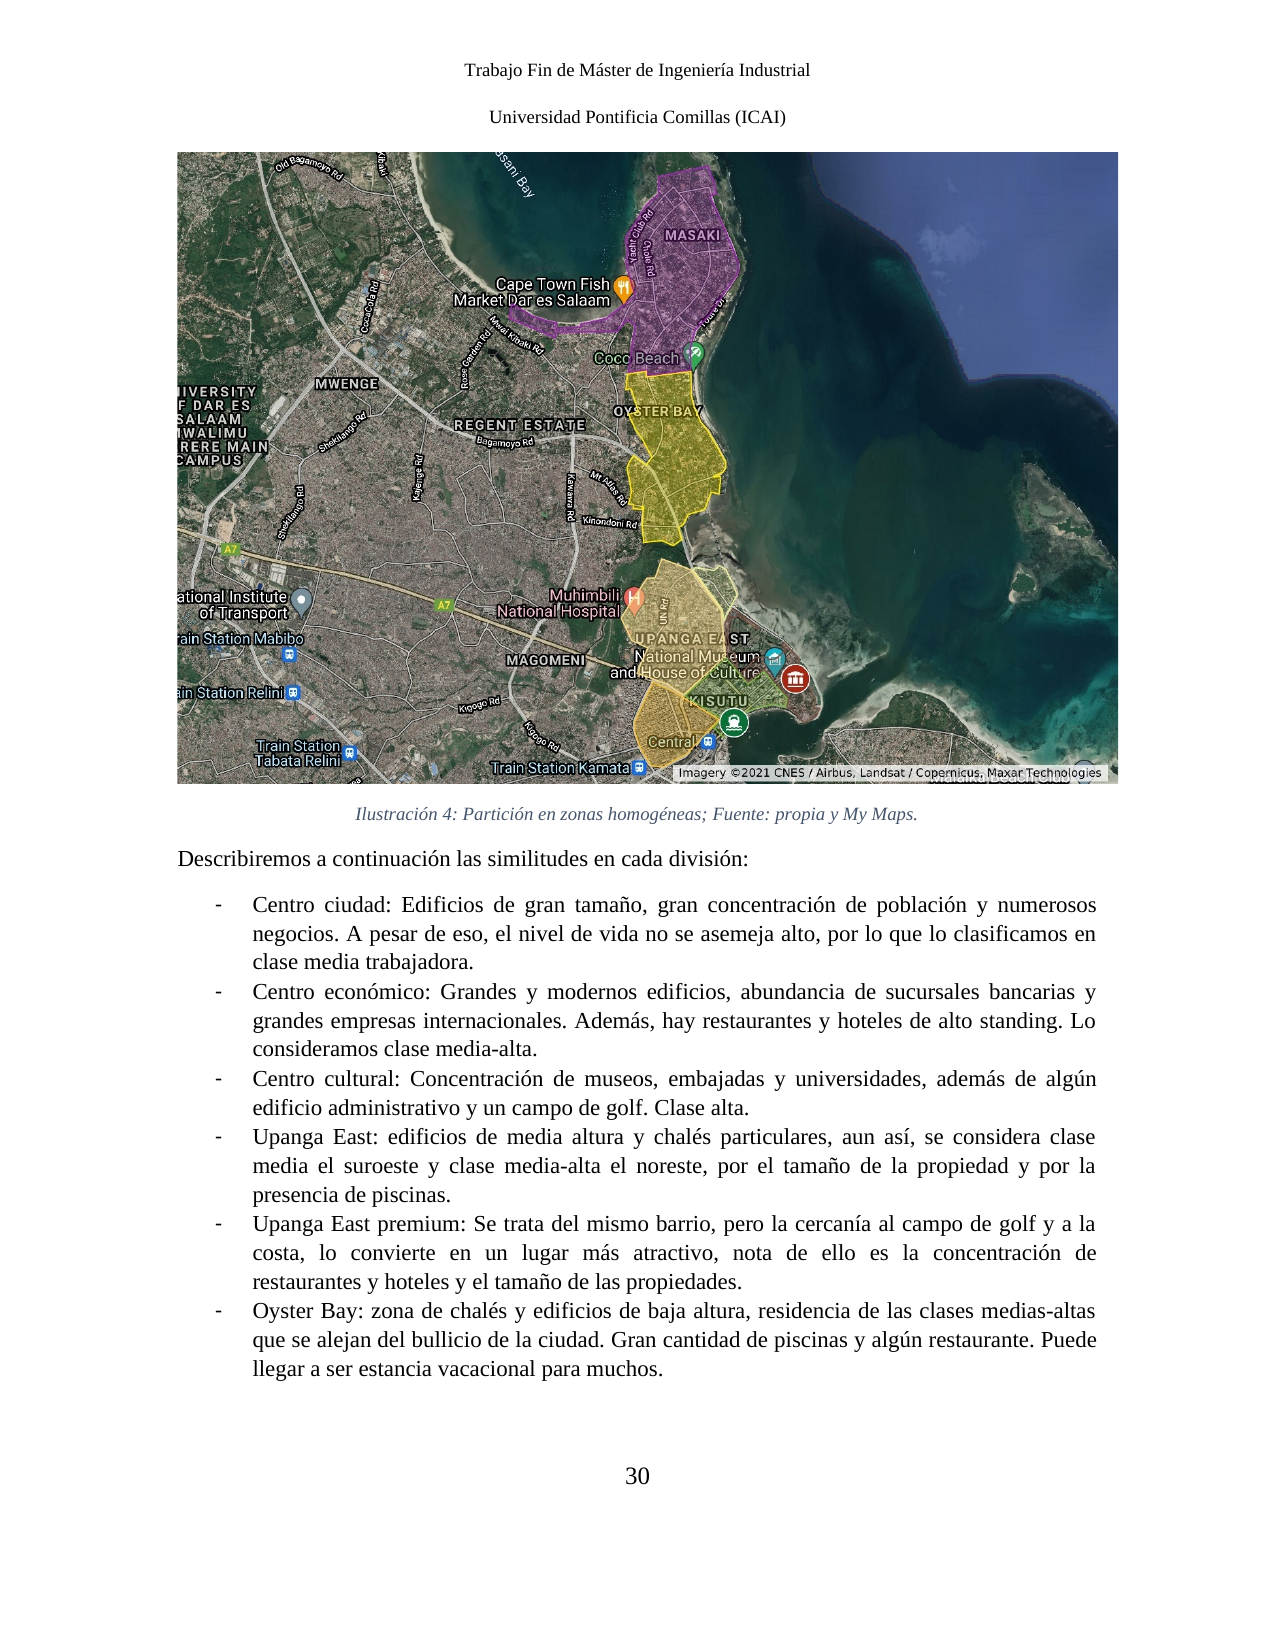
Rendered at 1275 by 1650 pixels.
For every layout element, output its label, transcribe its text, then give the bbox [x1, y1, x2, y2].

list Centro cultural: Concentración de museos, embajadas y universidades, además de algún edificio administrativo y un campo de golf. Clase alta. [215, 1064, 1098, 1120]
list Centro económico: Grandes y modernos edificios, abundancia de sucursales bancarias y grandes empresas internacionales. Además, hay restaurantes y hoteles de alto standing. Lo consideramos clase media-alta. [215, 977, 1098, 1062]
list Upanga East premium: Se trata del mismo barrio, pero la cercanía al campo de golf y a la costa, lo convierte en un lugar más atractivo, nota de ello es la concentración de restaurantes y hoteles y el tamaño de las propiedades. [215, 1209, 1098, 1294]
text Describiremos a continuación las similitudes en cada división: [177, 845, 1098, 871]
picture [177, 152, 1119, 784]
text Ilustración 4: Partición en zonas homogéneas; Fuente: propia y My Maps. [177, 802, 1098, 824]
list Centro ciudad: Edificios de gran tamaño, gran concentración de población y numerosos negocios. A pesar de eso, el nivel de vida no se asemeja alto, por lo que lo clasificamos en clase media trabajadora. [215, 890, 1098, 975]
list Oyster Bay: zona de chalés y edificios de baja altura, residencia de las clases medias-altas que se alejan del bullicio de la ciudad. Gran cantidad de piscinas y algún restaurante. Puede llegar a ser estancia vacacional para muchos. [215, 1296, 1098, 1381]
list Upanga East: edificios de media altura y chalés particulares, aun así, se considera clase media el suroeste y clase media-alta el noreste, por el tamaño de la propiedad y por la presencia de piscinas. [215, 1122, 1098, 1207]
